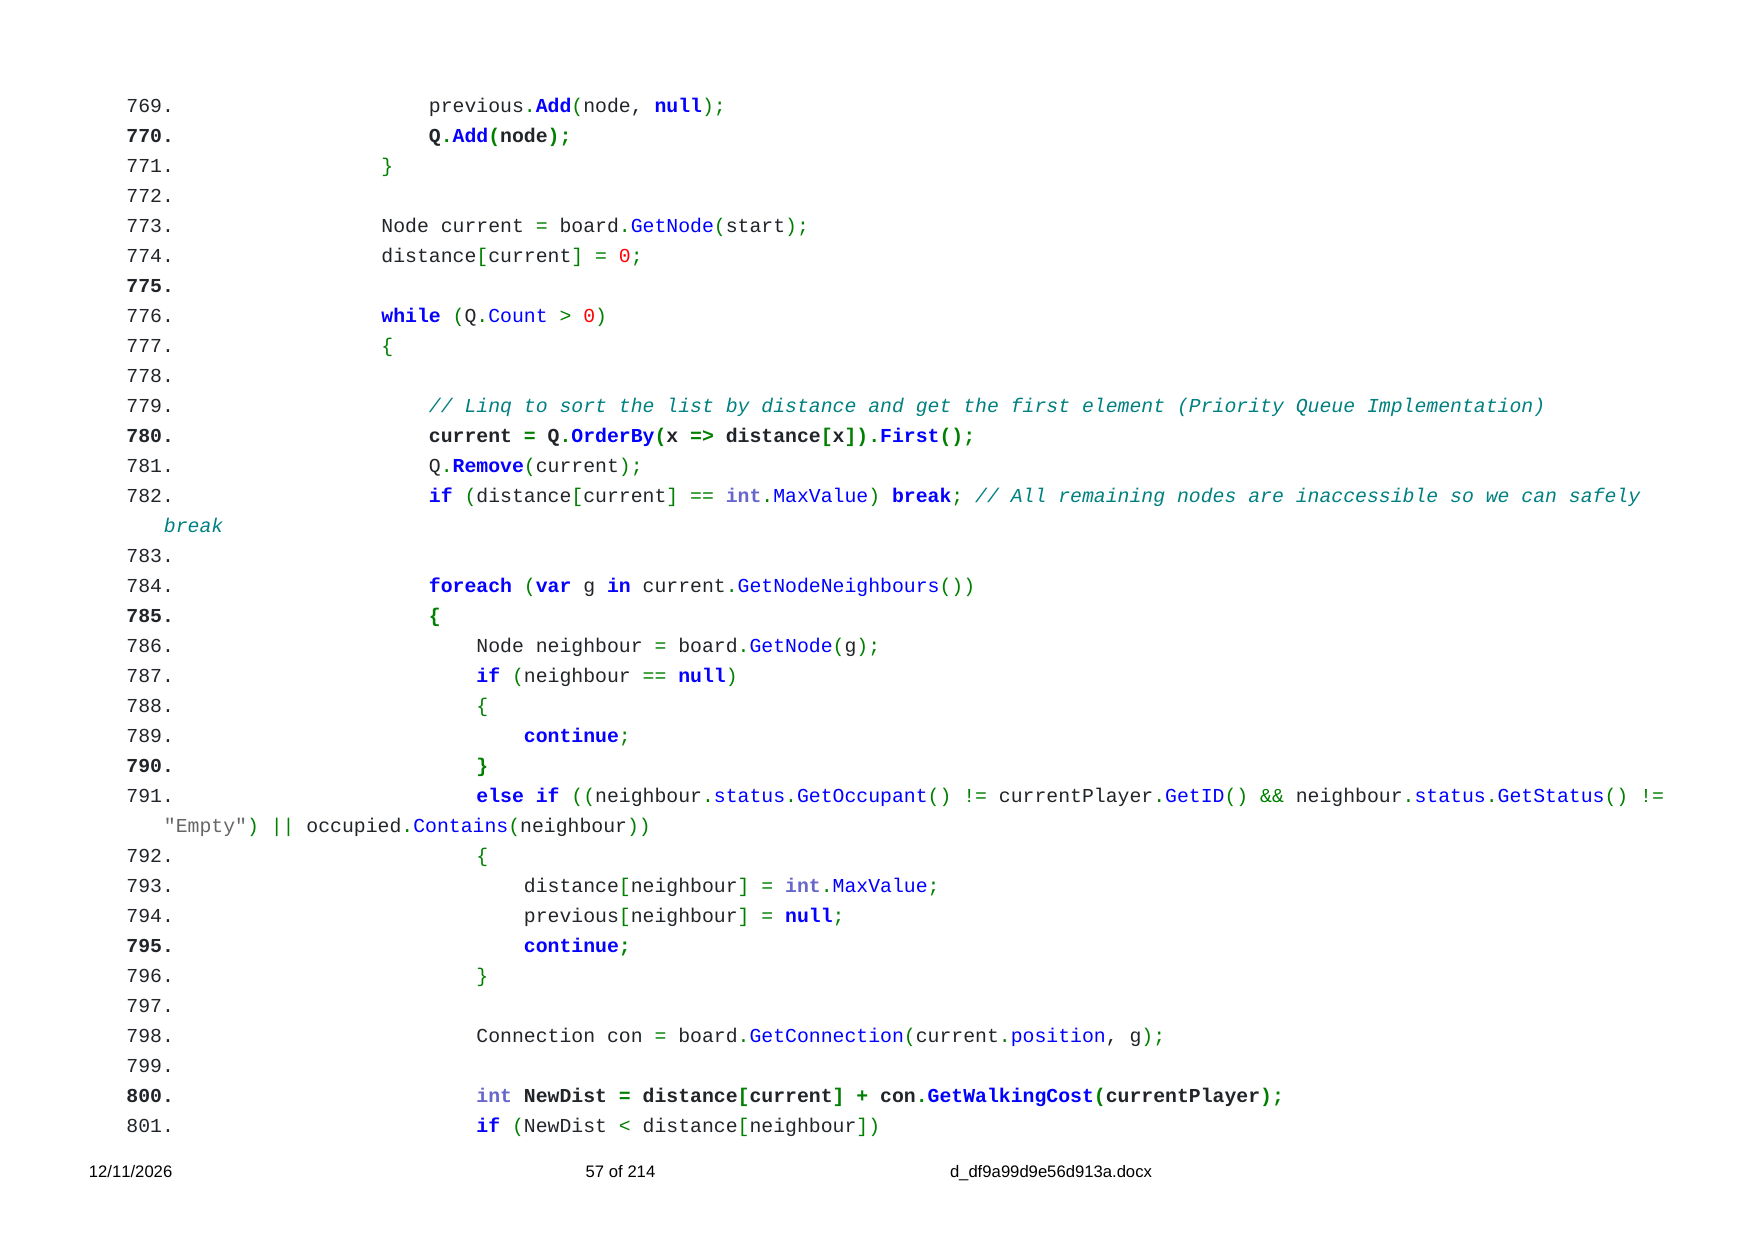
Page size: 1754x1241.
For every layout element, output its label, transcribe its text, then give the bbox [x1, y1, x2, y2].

list distance[neighbour] = int.MaxValue; [126, 869, 1665, 899]
list continue; [126, 719, 1665, 749]
list Q.Add(node); [126, 119, 1665, 149]
list Connection con = board.GetConnection(current.position, g); [126, 1019, 1665, 1049]
list } [126, 749, 1665, 779]
list foreach (var g in current.GetNodeNeighbours()) [126, 569, 1665, 599]
list if (distance[current] == int.MaxValue) break; // All remaining nodes are inaccessible so we can safely break [126, 479, 1665, 539]
list { [126, 689, 1665, 719]
list while (Q.Count > 0) [126, 299, 1665, 329]
list if (neighbour == null) [126, 659, 1665, 689]
list Node current = board.GetNode(start); [126, 209, 1665, 239]
list int NewDist = distance[current] + con.GetWalkingCost(currentPlayer); [126, 1079, 1665, 1109]
list { [126, 839, 1665, 869]
list previous.Add(node, null); [126, 89, 1665, 119]
list { [126, 599, 1665, 629]
list } [126, 149, 1665, 179]
list else if ((neighbour.status.GetOccupant() != currentPlayer.GetID() && neighbour.status.GetStatus() != "Empty") || occupied.Contains(neighbour)) [126, 779, 1665, 839]
list previous[neighbour] = null; [126, 899, 1665, 929]
list distance[current] = 0; [126, 239, 1665, 269]
list if (NewDist < distance[neighbour]) [126, 1109, 1665, 1139]
list Q.Remove(current); [126, 449, 1665, 479]
list // Linq to sort the list by distance and get the first element (Priority Queue Implementation) [126, 389, 1665, 419]
list Node neighbour = board.GetNode(g); [126, 629, 1665, 659]
list { [126, 329, 1665, 359]
list current = Q.OrderBy(x => distance[x]).First(); [126, 419, 1665, 449]
list continue; [126, 929, 1665, 959]
list } [126, 959, 1665, 989]
